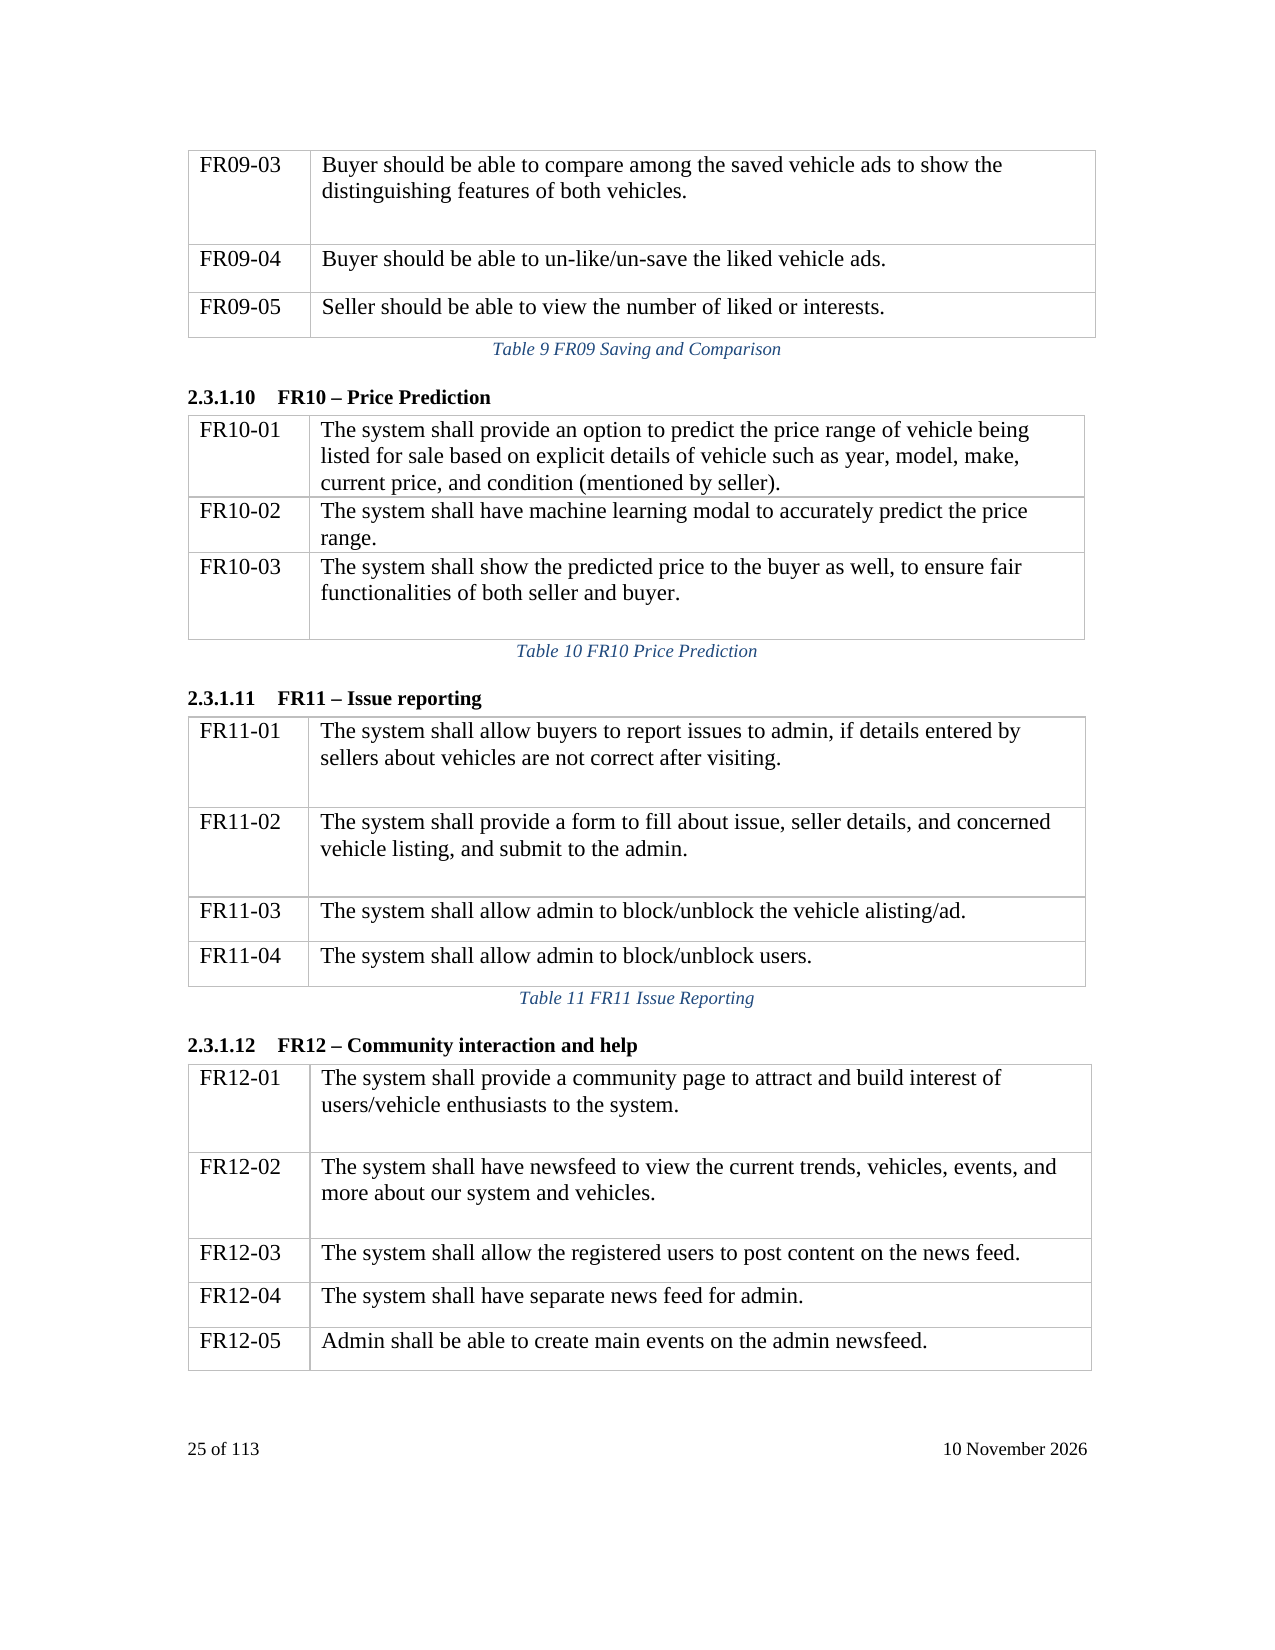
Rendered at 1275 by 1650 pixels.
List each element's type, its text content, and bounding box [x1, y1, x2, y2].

table_cell The system shall have separate news feed for admin. [311, 1283, 1091, 1327]
table_cell FR09-03 [189, 151, 310, 244]
table_header FR12-01 [189, 1065, 309, 1152]
table_cell The system shall allow the registered users to post content on the news feed. [311, 1239, 1091, 1282]
table_header The system shall allow buyers to report issues to admin, if details entered by sellers about vehicles are not correct after visiting. [309, 718, 1085, 807]
table_cell FR12-02 [189, 1153, 309, 1238]
table_cell Buyer should be able to un-like/un-save the liked vehicle ads. [311, 245, 1095, 292]
table_cell FR11-04 [189, 942, 308, 986]
table_cell FR12-05 [189, 1328, 309, 1370]
table_cell The system shall provide a form to fill about issue, seller details, and concerned vehicle listing, and submit to the admin. [309, 808, 1085, 896]
table_cell FR11-02 [189, 808, 308, 896]
table_cell Buyer should be able to compare among the saved vehicle ads to show the distinguishing features of both vehicles. [311, 151, 1095, 244]
table_header The system shall provide a community page to attract and build interest of users/vehicle enthusiasts to the system. [311, 1065, 1091, 1152]
table_header The system shall provide an option to predict the price range of vehicle being listed for sale based on explicit details of vehicle such as year, model, make, current price, and condition (mentioned by seller). [310, 416, 1084, 496]
table_cell Seller should be able to view the number of liked or interests. [311, 293, 1095, 337]
subtitle FR10 – Price Prediction [187, 385, 1087, 409]
table_cell FR12-03 [189, 1239, 309, 1282]
subtitle FR11 – Issue reporting [187, 686, 1087, 710]
table_cell FR09-04 [189, 245, 310, 292]
text Table 11 FR11 Issue Reporting [187, 987, 1087, 1008]
table_cell FR09-05 [189, 293, 310, 337]
table_cell FR10-02 [189, 498, 309, 552]
table_cell The system shall allow admin to block/unblock users. [309, 942, 1085, 986]
table_header FR11-01 [189, 718, 308, 807]
table_header FR10-01 [189, 416, 309, 496]
text Table 9 FR09 Saving and Comparison [187, 338, 1087, 360]
table_cell Admin shall be able to create main events on the admin newsfeed. [311, 1328, 1091, 1370]
table_cell FR12-04 [189, 1283, 309, 1327]
table_cell The system shall show the predicted price to the buyer as well, to ensure fair functionalities of both seller and buyer. [310, 553, 1084, 638]
table_cell The system shall have machine learning modal to accurately predict the price range. [310, 498, 1084, 552]
table_cell The system shall have newsfeed to view the current trends, vehicles, events, and more about our system and vehicles. [311, 1153, 1091, 1238]
table_cell FR11-03 [189, 898, 308, 941]
subtitle FR12 – Community interaction and help [187, 1033, 1087, 1057]
table_cell FR10-03 [189, 553, 309, 638]
table_cell The system shall allow admin to block/unblock the vehicle alisting/ad. [309, 898, 1085, 941]
text Table 10 FR10 Price Prediction [187, 639, 1087, 661]
